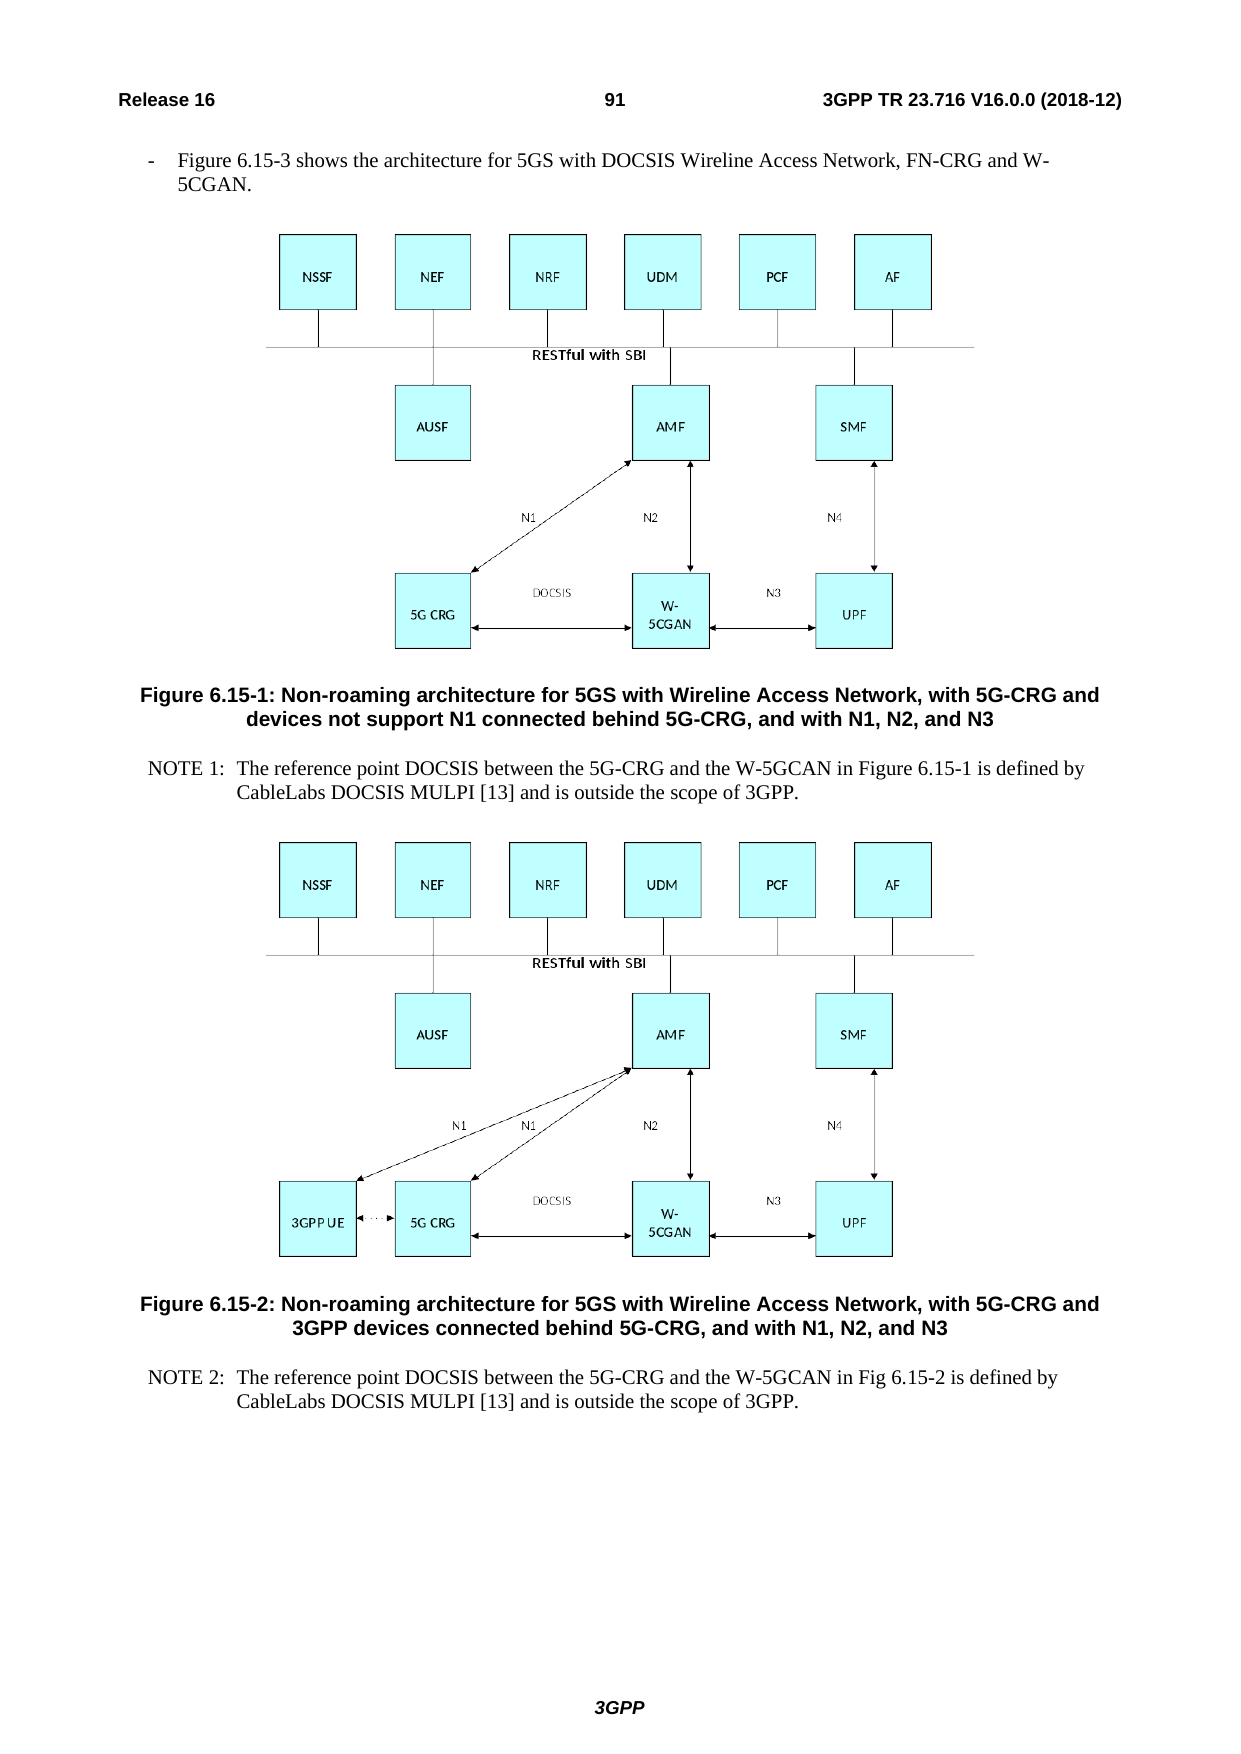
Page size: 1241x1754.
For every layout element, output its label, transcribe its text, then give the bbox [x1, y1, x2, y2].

text Figure 6.15-2: Non-roaming architecture for 5GS with Wireline Access Network, with 5G-CRG and 3GPP devices connected behind 5G-CRG, and with N1, N2, and N3 [118, 1292, 1122, 1339]
text Figure 6.15-1: Non-roaming architecture for 5GS with Wireline Access Network, with 5G-CRG and devices not support N1 connected behind 5G-CRG, and with N1, N2, and N3 [118, 683, 1122, 731]
text - Figure 6.15-3 shows the architecture for 5GS with DOCSIS Wireline Access Network, FN-CRG and W-5CGAN. [148, 147, 1122, 196]
text NOTE 1: The reference point DOCSIS between the 5G-CRG and the W-5GCAN in Figure 6.15-1 is defined by CableLabs DOCSIS MULPI [13] and is outside the scope of 3GPP. [148, 756, 1122, 804]
text NOTE 2: The reference point DOCSIS between the 5G-CRG and the W-5GCAN in Fig 6.15-2 is defined by CableLabs DOCSIS MULPI [13] and is outside the scope of 3GPP. [148, 1364, 1122, 1413]
